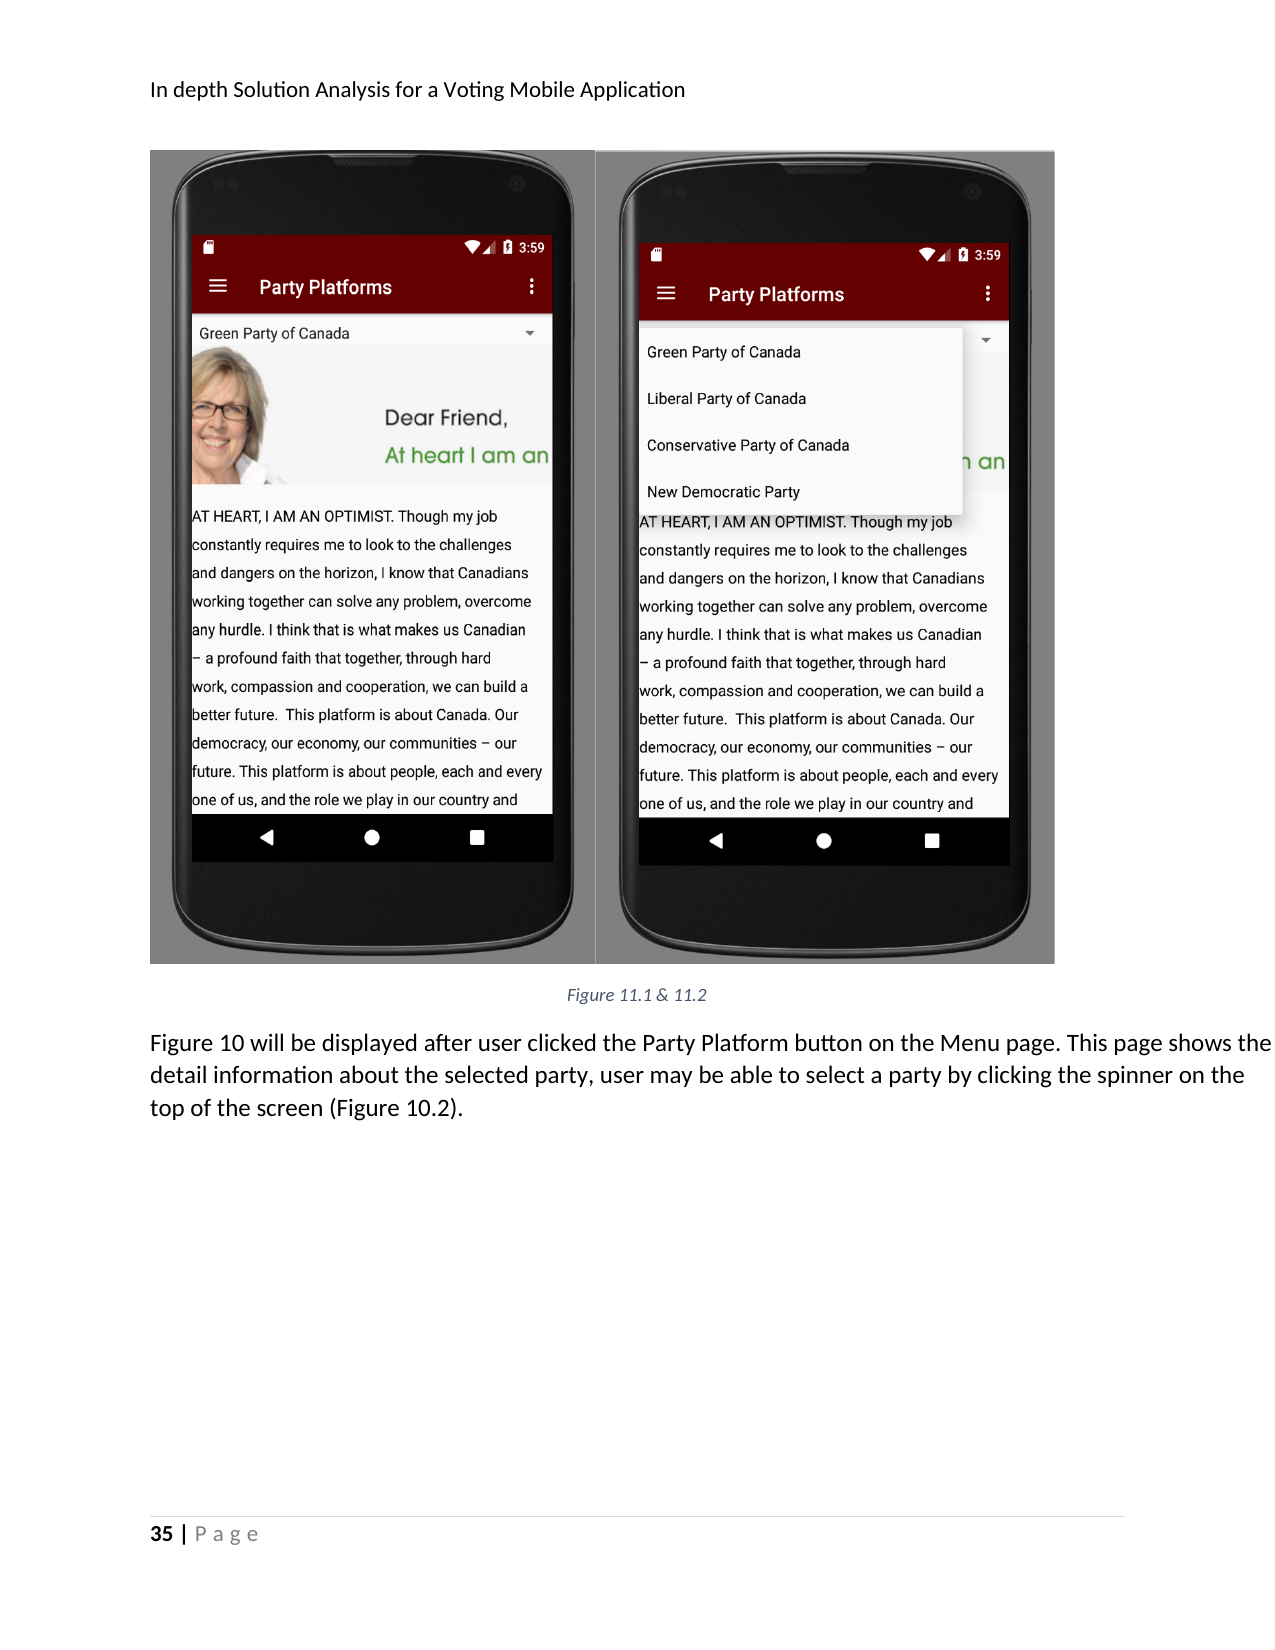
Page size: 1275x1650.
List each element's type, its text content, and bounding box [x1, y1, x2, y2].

text Figure 11.1 & 11.2 [150, 983, 1125, 1006]
picture [150, 150, 1055, 964]
text Figure 10 will be displayed after user clicked the Party Platform button on the Menu page. This page shows the detail information about the selected party, user may be able to select a party by clicking the spinner on the top of the screen (Figure 10.2). [150, 1027, 1275, 1123]
